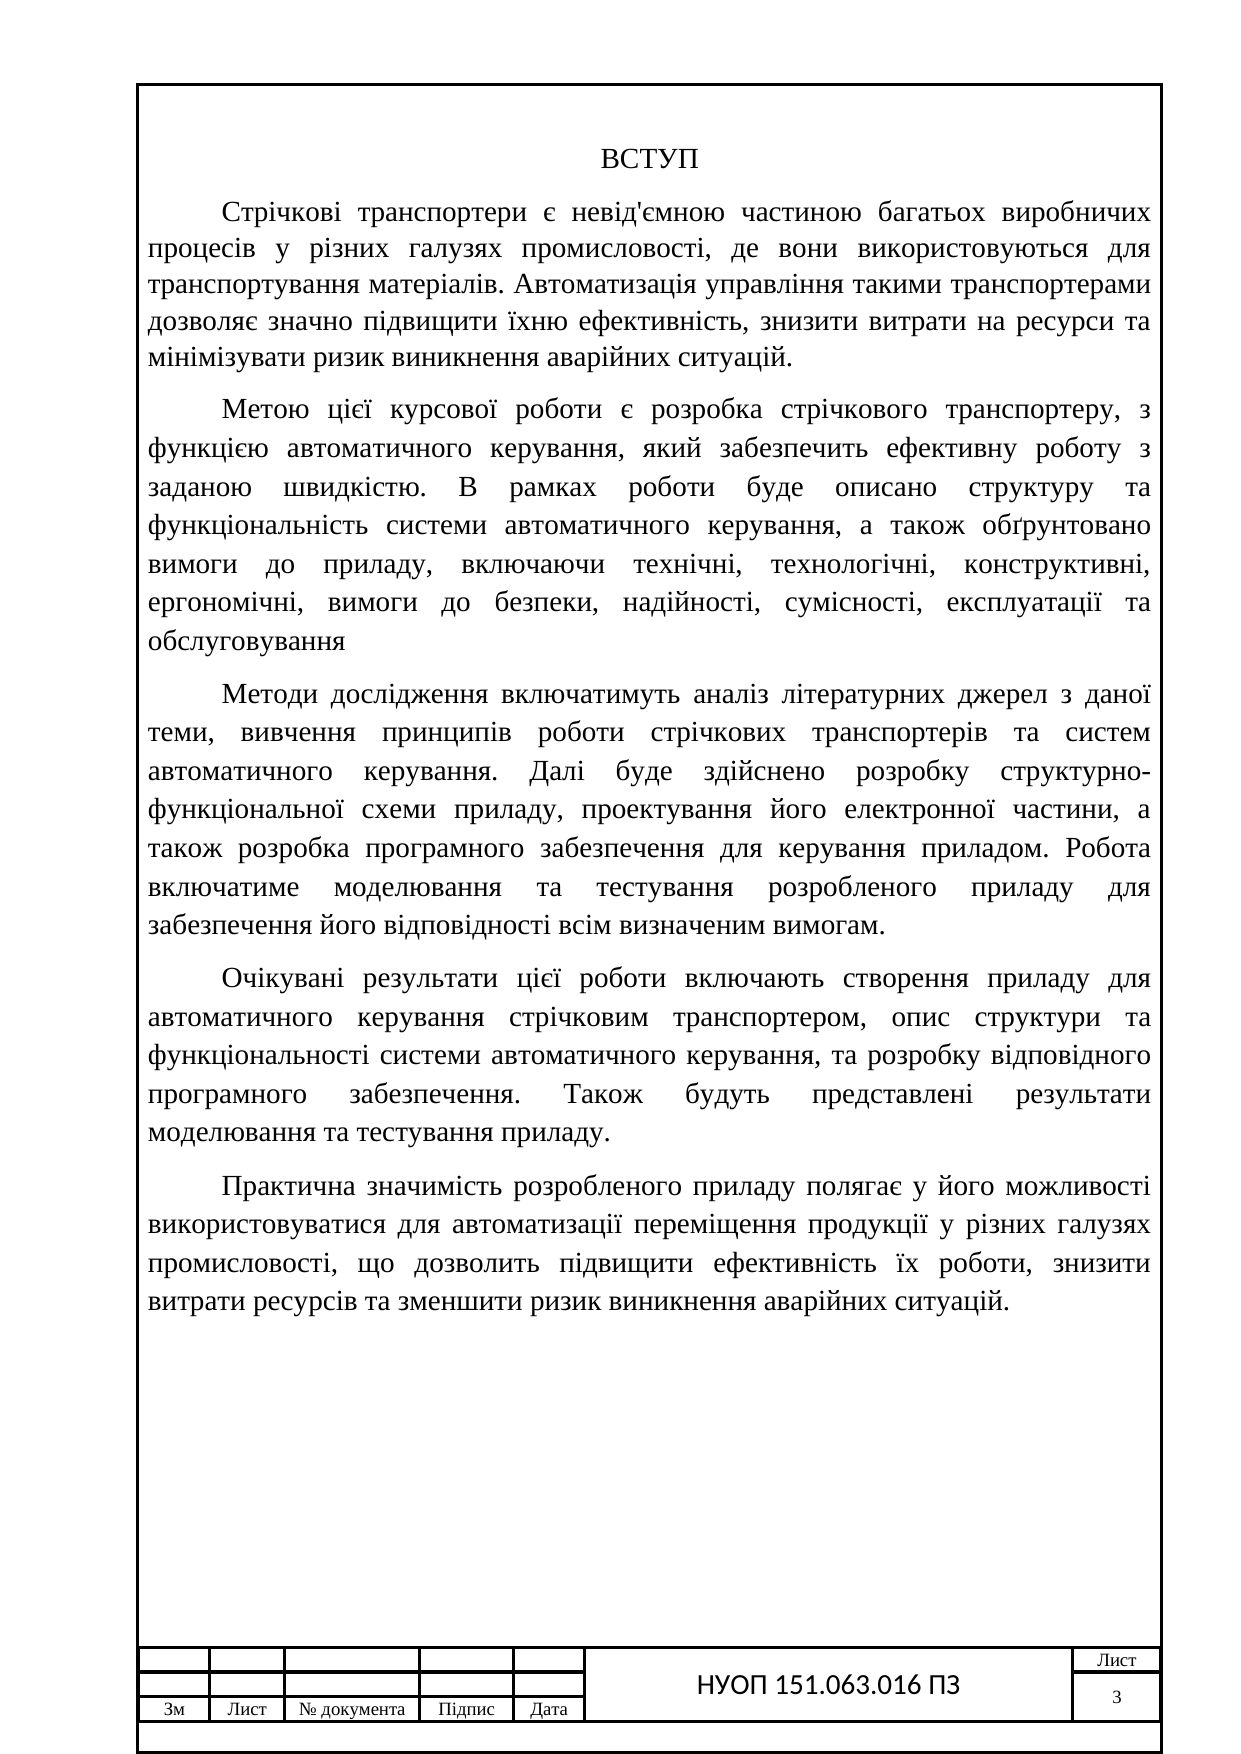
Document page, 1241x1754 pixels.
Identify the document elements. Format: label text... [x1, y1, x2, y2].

text Методи дослідження включатимуть аналіз літературних джерел з даної теми, вивчення принципів роботи стрічкових транспортерів та систем автоматичного керування. Далі буде здійснено розробку структурно-функціональної схеми приладу, проектування його електронної частини, а також розробка програмного забезпечення для керування приладом. Робота включатиме моделювання та тестування розробленого приладу для забезпечення його відповідності всім визначеним вимогам. [148, 676, 1152, 941]
text Метою цієї курсової роботи є розробка стрічкового транспортеру, з функцією автоматичного керування, який забезпечить ефективну роботу з заданою швидкістю. В рамках роботи буде описано структуру та функціональність системи автоматичного керування, а також обґрунтовано вимоги до приладу, включаючи технічні, технологічні, конструктивні, ергономічні, вимоги до безпеки, надійності, сумісності, експлуатації та обслуговування [148, 392, 1152, 656]
text Очікувані результати цієї роботи включають створення приладу для автоматичного керування стрічковим транспортером, опис структури та функціональності системи автоматичного керування, та розробку відповідного програмного забезпечення. Також будуть представлені результати моделювання та тестування приладу. [148, 960, 1152, 1148]
text Стрічкові транспортери є невід'ємною частиною багатьох виробничих процесів у різних галузях промисловості, де вони використовуються для транспортування матеріалів. Автоматизація управління такими транспортерами дозволяє значно підвищити їхню ефективність, знизити витрати на ресурси та мінімізувати ризик виникнення аварійних ситуацій. [148, 194, 1152, 372]
text Практична значимість розробленого приладу полягає у його можливості використовуватися для автоматизації переміщення продукції у різних галузях промисловості, що дозволить підвищити ефективність їх роботи, знизити витрати ресурсів та зменшити ризик виникнення аварійних ситуацій. [148, 1168, 1152, 1317]
text ВСТУП [148, 141, 1152, 175]
